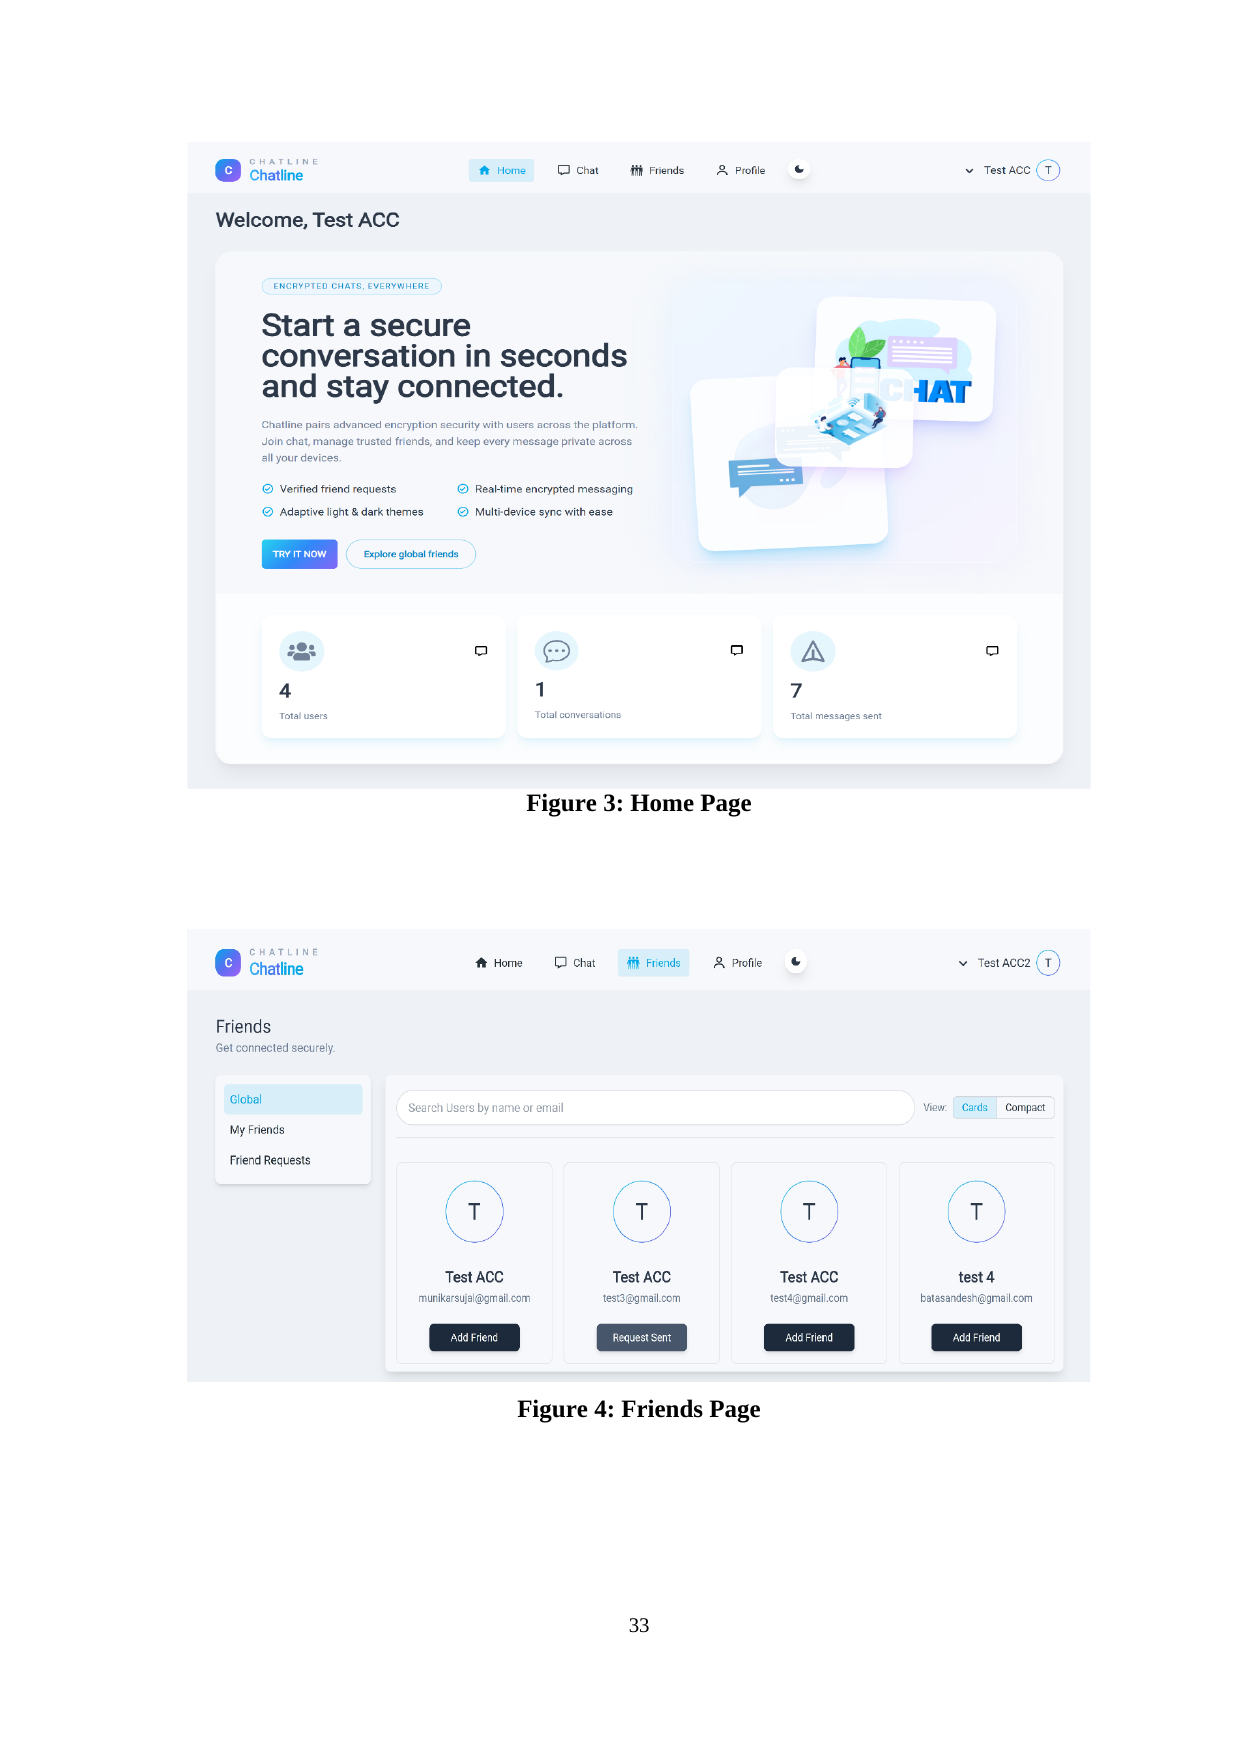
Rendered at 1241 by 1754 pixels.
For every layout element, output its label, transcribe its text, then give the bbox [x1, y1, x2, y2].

text Figure 3: Home Page [187, 789, 1090, 817]
text Figure 4: Friends Page [187, 1382, 1090, 1423]
picture [187, 929, 1091, 1382]
picture [187, 142, 1091, 789]
